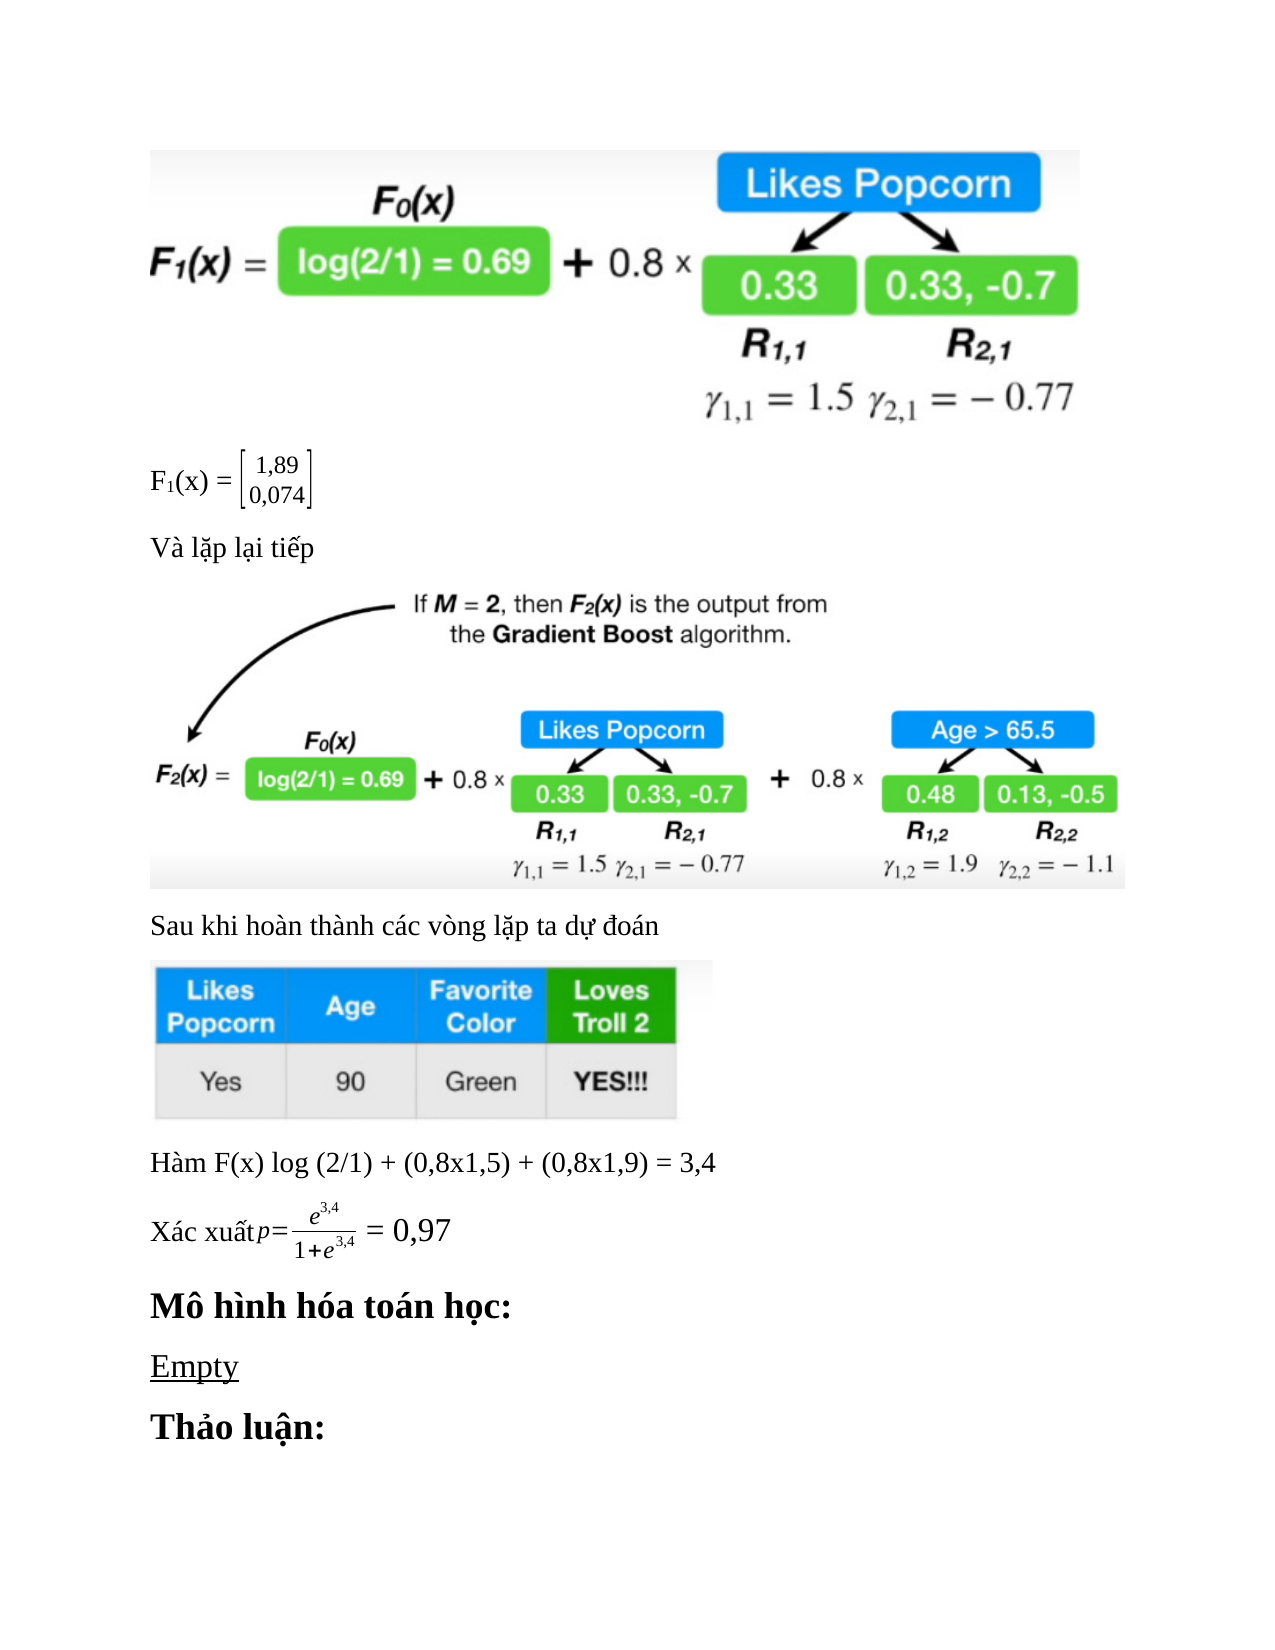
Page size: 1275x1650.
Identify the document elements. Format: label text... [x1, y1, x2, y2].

text Mô hình hóa toán học: [150, 1283, 1125, 1327]
picture [150, 960, 713, 1127]
text Hàm F(x) log (2/1) + (0,8x1,5) + (0,8x1,9) = 3,4 [150, 1145, 1125, 1178]
picture [150, 582, 1125, 889]
text Sau khi hoàn thành các vòng lặp ta dự đoán [150, 908, 1125, 941]
picture [150, 150, 1080, 430]
text Và lặp lại tiếp [150, 530, 1125, 563]
text F1(x) = [150, 448, 1125, 511]
text Thảo luận: [150, 1405, 1125, 1448]
text Xác xuất = 0,97 [150, 1198, 1125, 1264]
text Empty [150, 1347, 1125, 1385]
